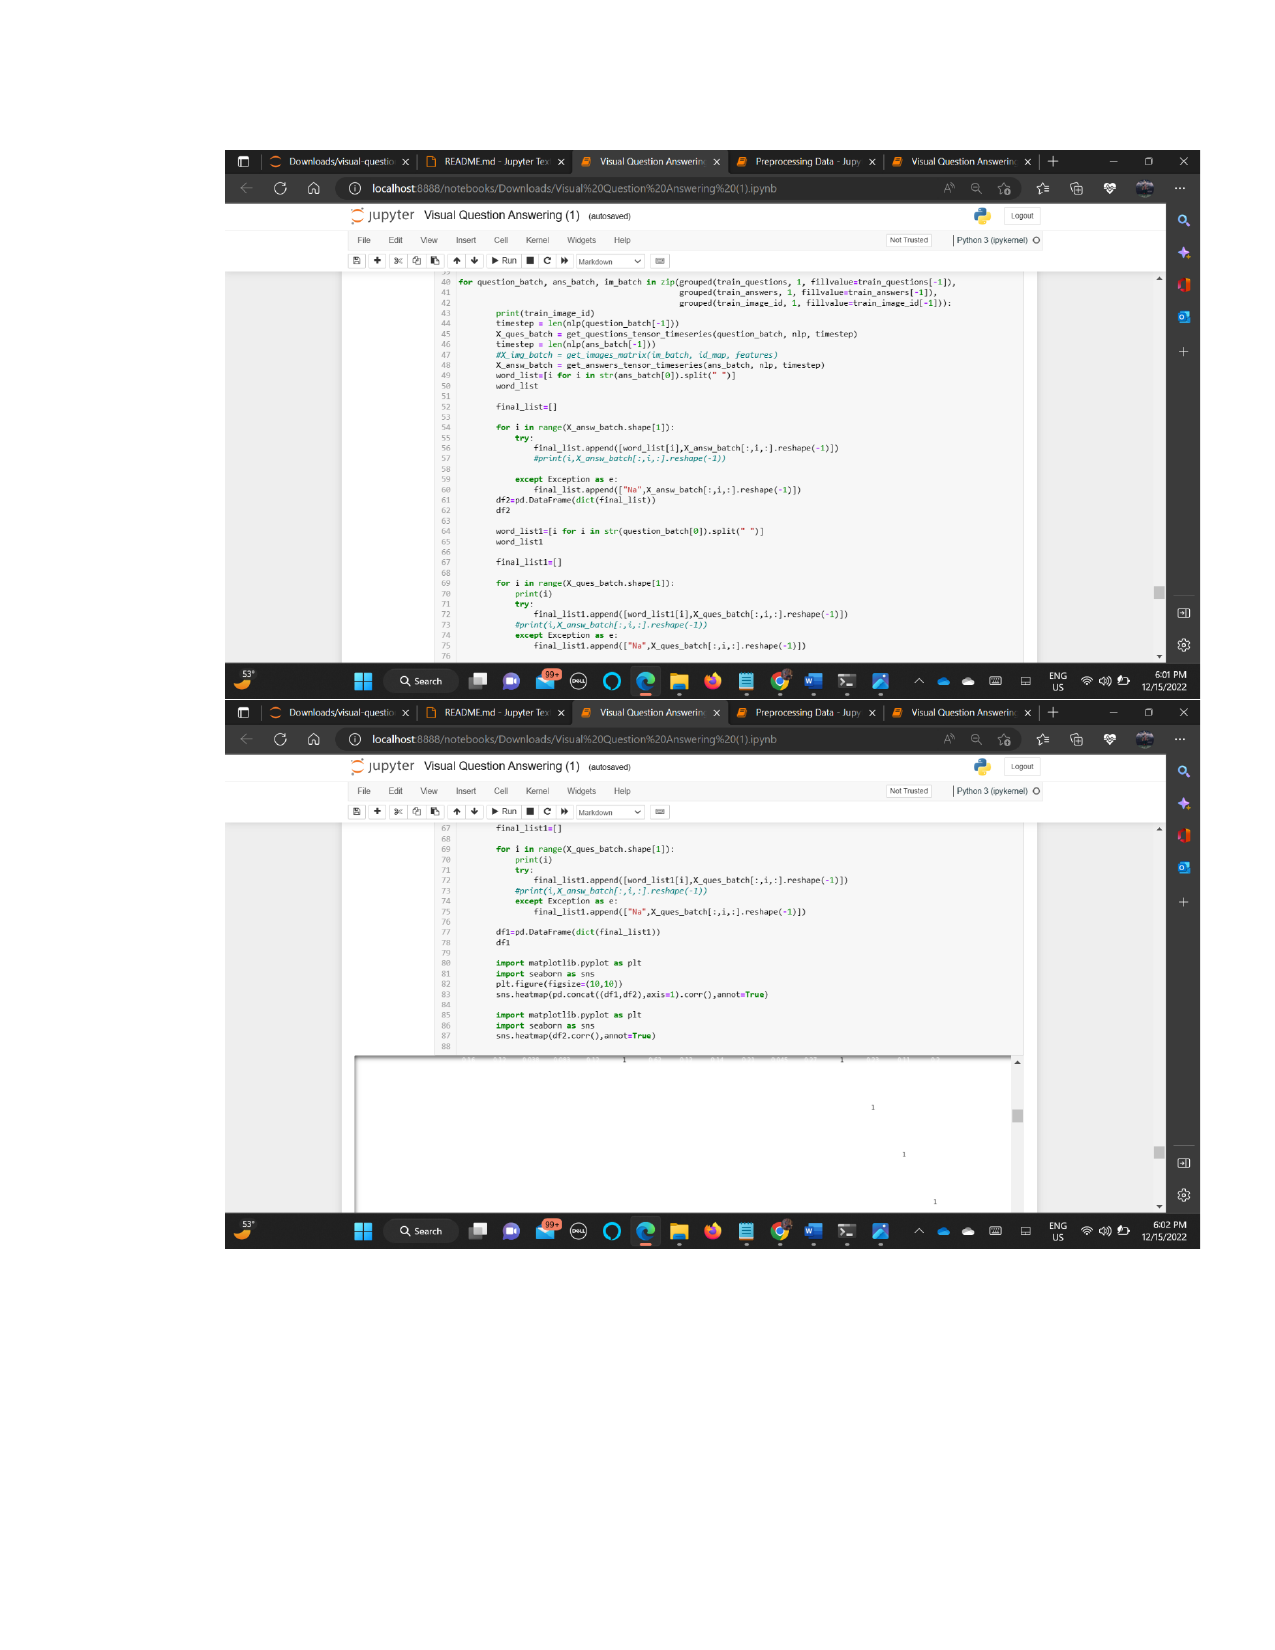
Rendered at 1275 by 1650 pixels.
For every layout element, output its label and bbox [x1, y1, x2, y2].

picture [225, 700, 1200, 1249]
picture [225, 150, 1200, 699]
